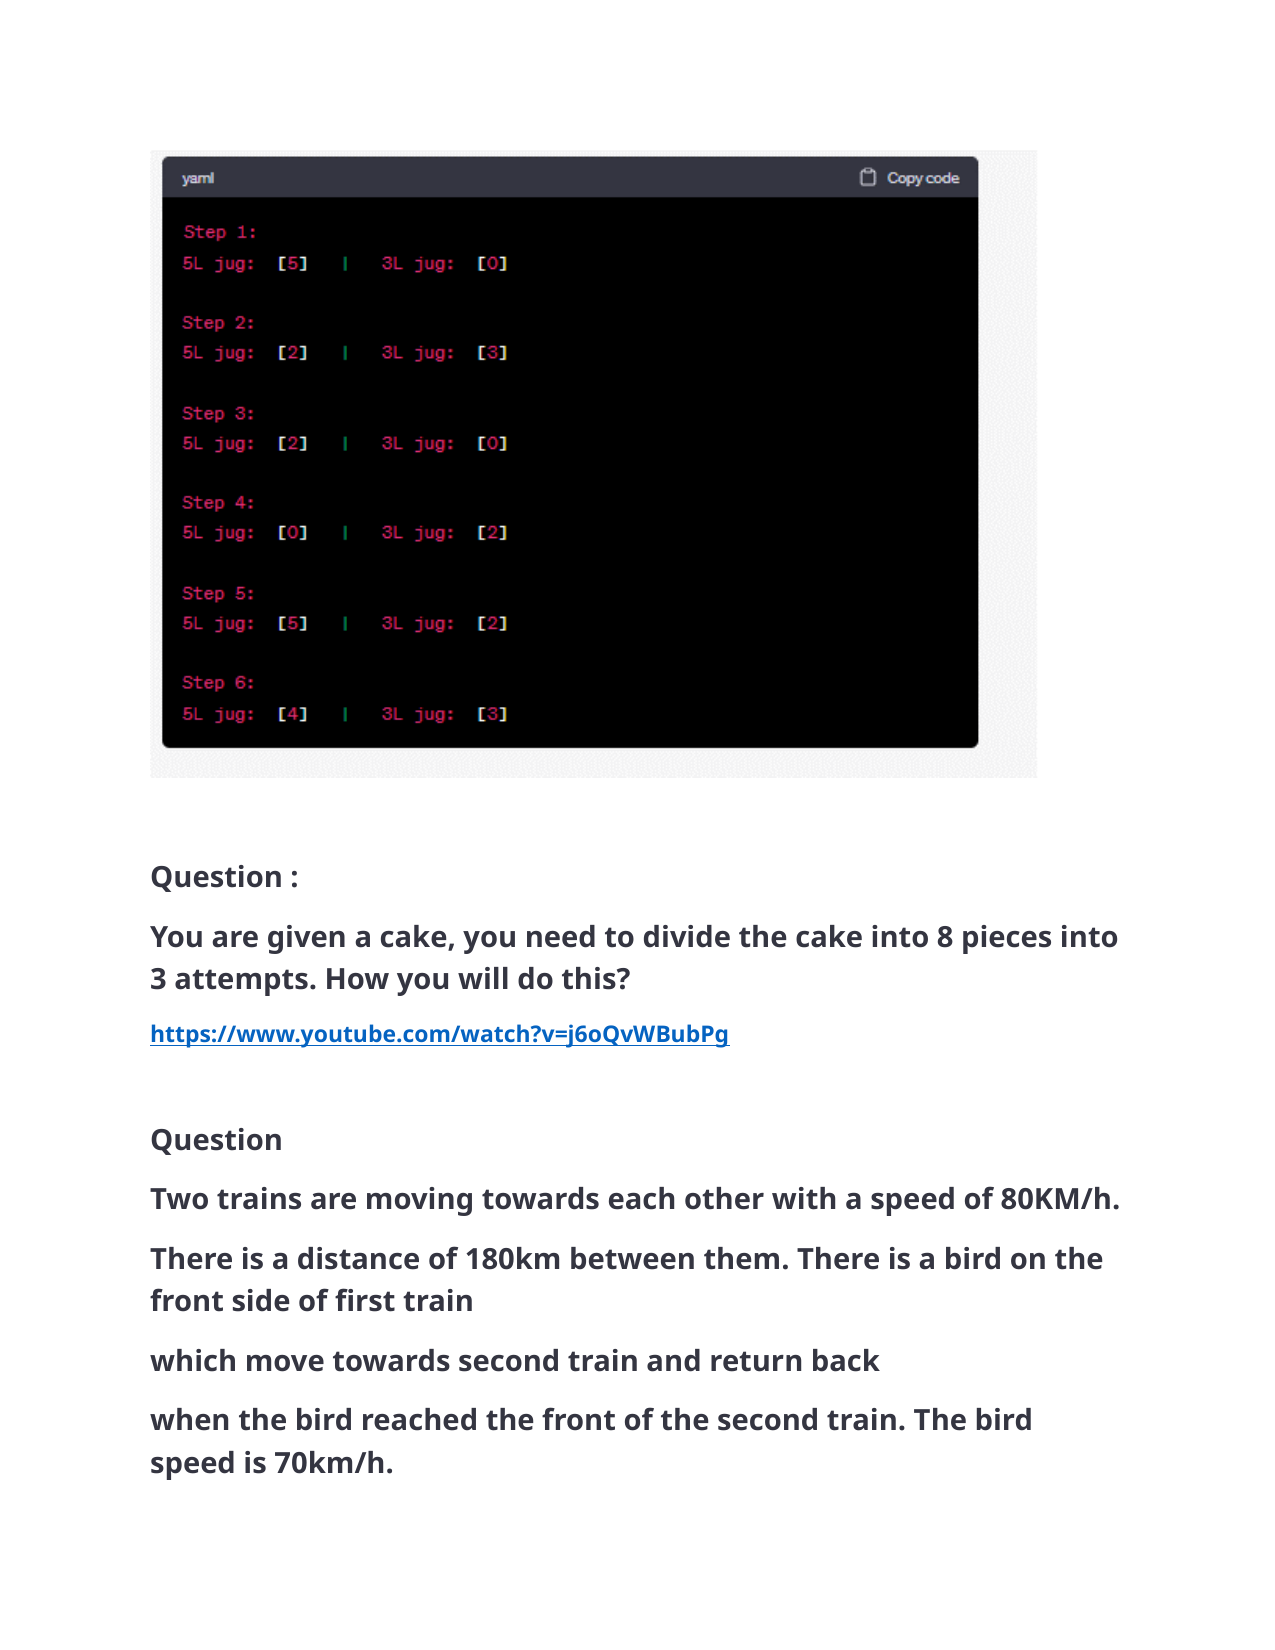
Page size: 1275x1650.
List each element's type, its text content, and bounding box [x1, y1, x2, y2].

text You are given a cake, you need to divide the cake into 8 pieces into 3 attempts. How you will do this? [150, 916, 1125, 998]
text https://www.youtube.com/watch?v=j6oQvWBubPg [150, 1018, 1125, 1049]
text when the bird reached the front of the second train. The bird speed is 70km/h. [150, 1400, 1125, 1482]
text There is a distance of 180km between them. There is a bird on the front side of first train [150, 1238, 1125, 1320]
picture [150, 150, 1038, 778]
text Question : [150, 856, 1125, 896]
text Question [150, 1119, 1125, 1159]
text Two trains are moving towards each other with a speed of 80KM/h. [150, 1178, 1125, 1218]
text which move towards second train and return back [150, 1340, 1125, 1380]
